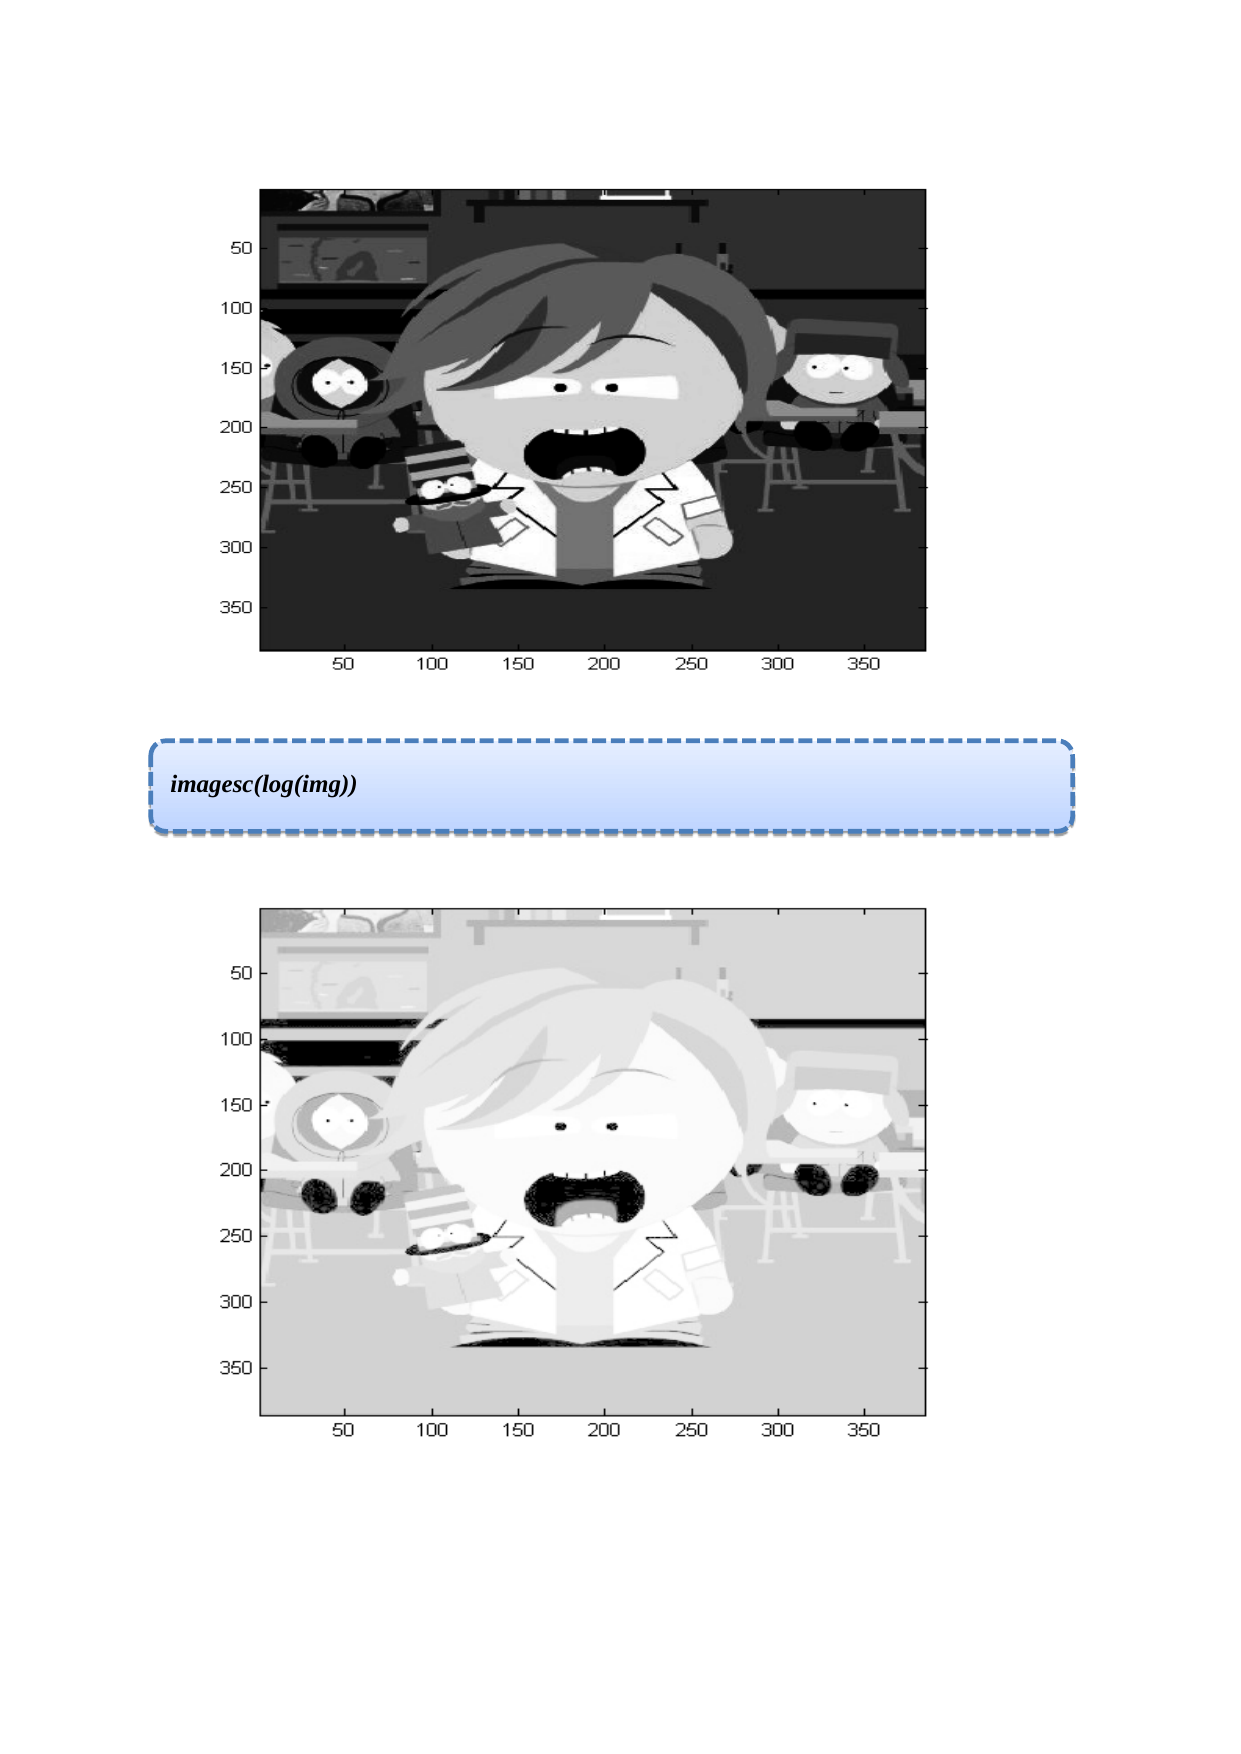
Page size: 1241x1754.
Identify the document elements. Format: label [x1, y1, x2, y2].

picture [147, 147, 1008, 713]
picture [147, 862, 1008, 1484]
